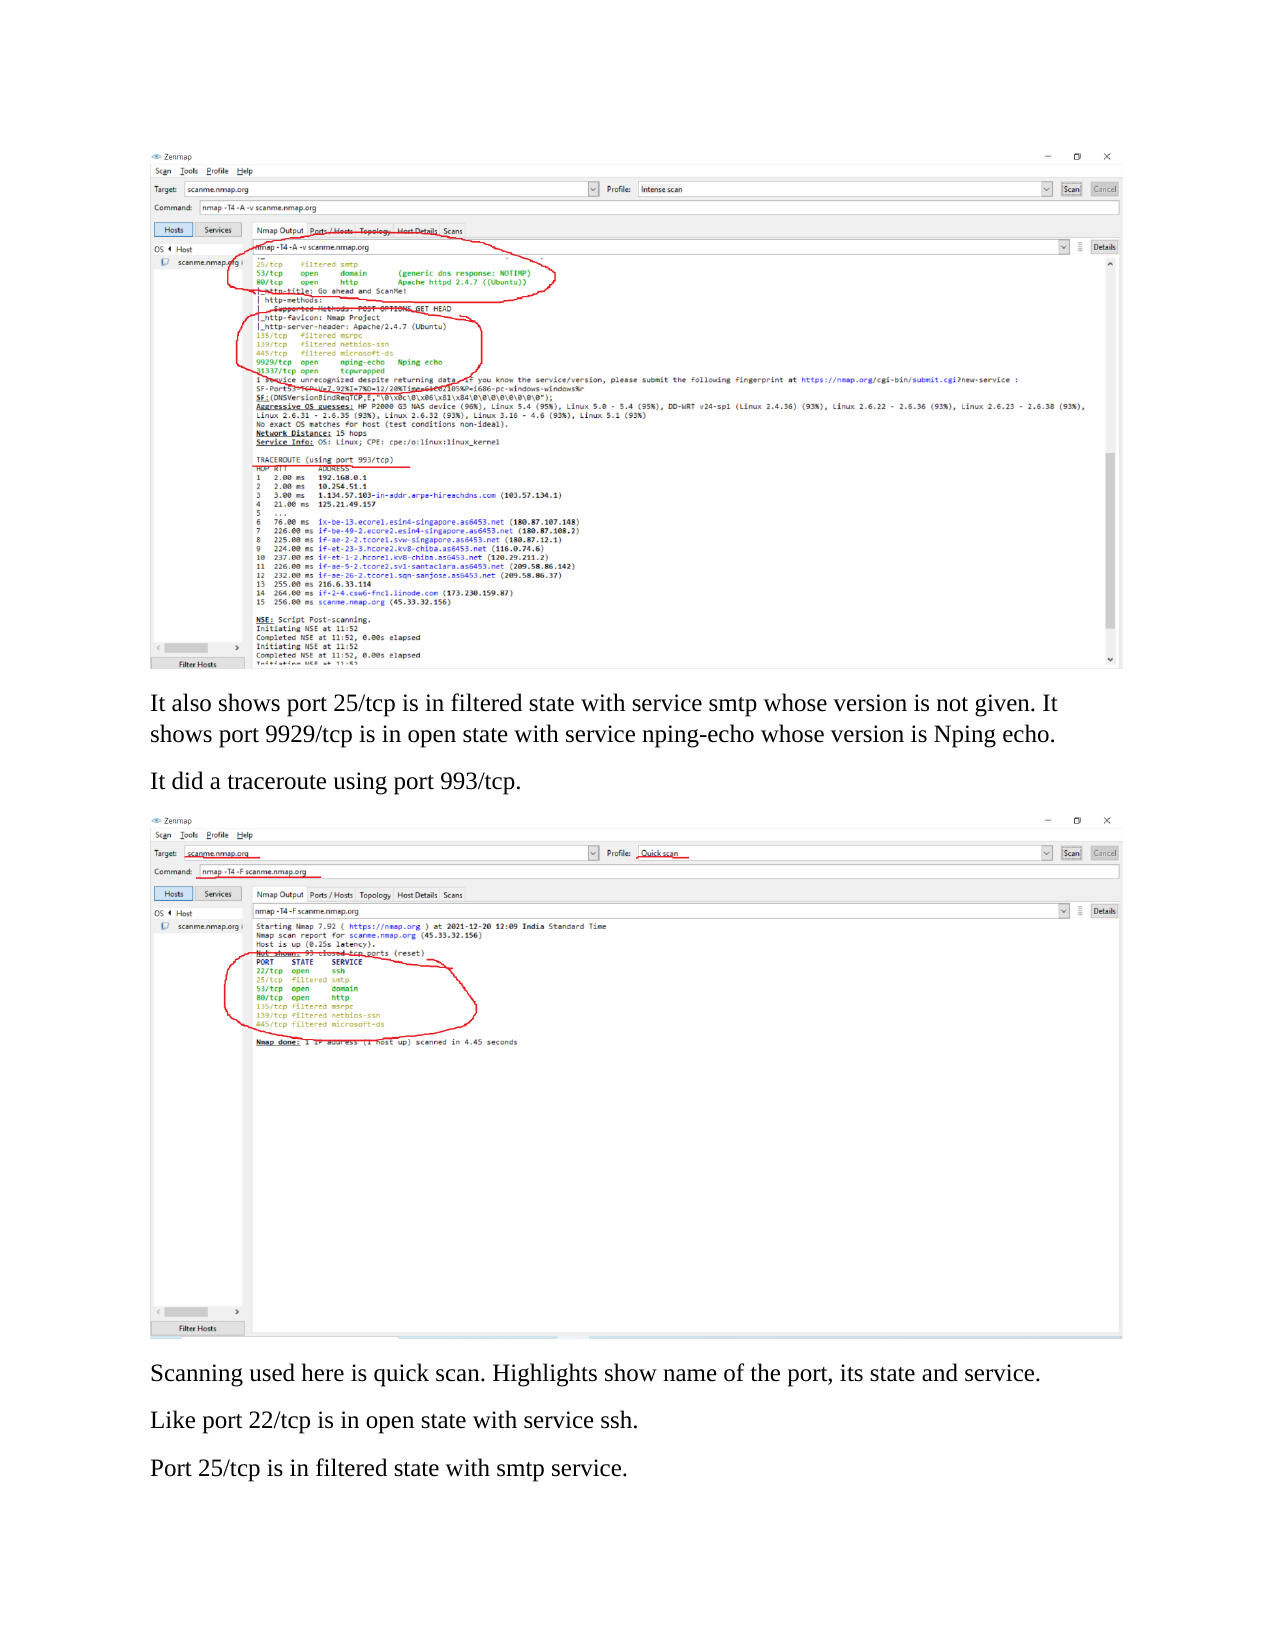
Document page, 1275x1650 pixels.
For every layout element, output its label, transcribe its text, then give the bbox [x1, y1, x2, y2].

text It did a traceroute using port 993/tcp. [150, 766, 1125, 795]
text Scanning used here is quick scan. Highlights show name of the port, its state and service. [150, 1358, 1125, 1387]
picture [150, 150, 1123, 669]
text Port 25/tcp is in filtered state with smtp service. [150, 1453, 1125, 1482]
text It also shows port 25/tcp is in filtered state with service smtp whose version is not given. It shows port 9929/tcp is in open state with service nping-echo whose version is Nping echo. [150, 688, 1125, 747]
text Like port 22/tcp is in open state with service ssh. [150, 1406, 1125, 1434]
picture [150, 814, 1123, 1339]
